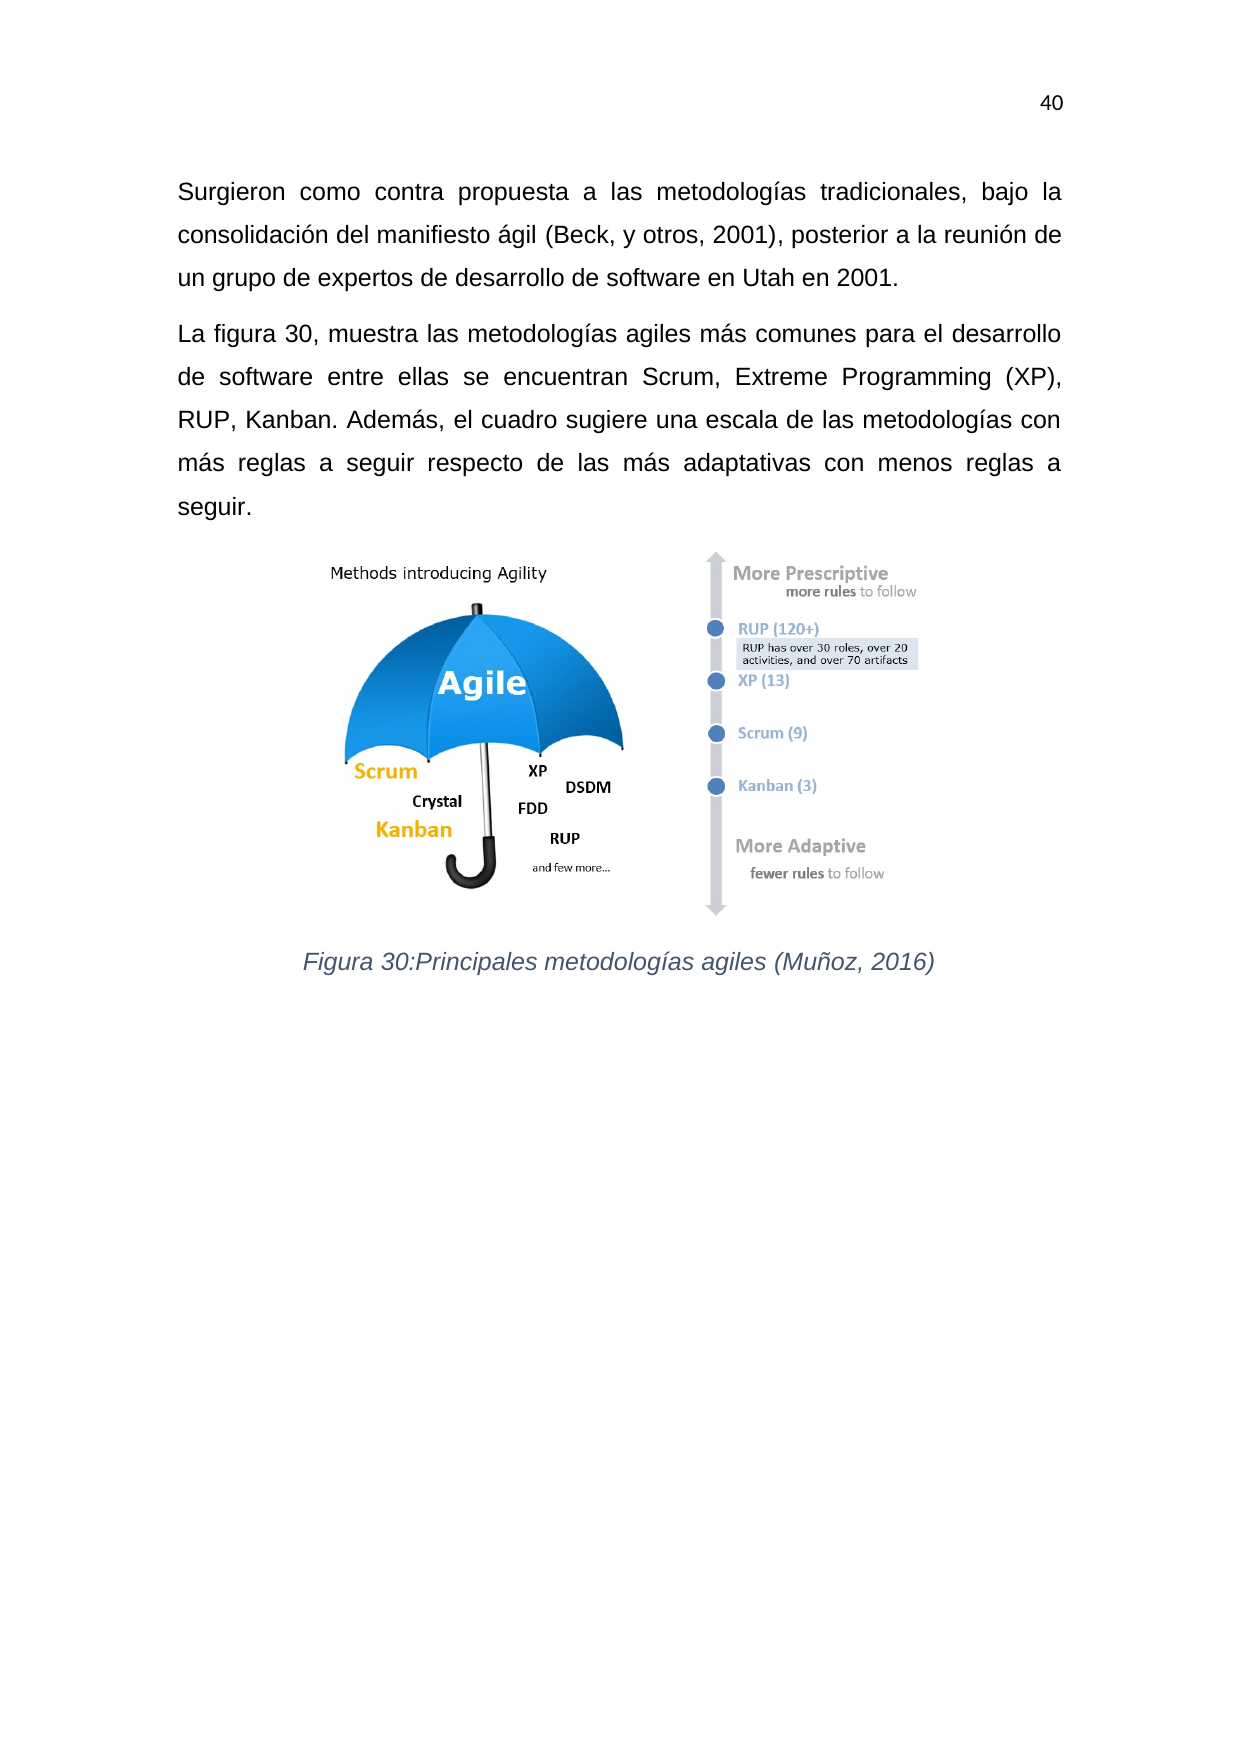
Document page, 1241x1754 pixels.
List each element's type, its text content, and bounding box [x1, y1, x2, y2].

picture [322, 547, 919, 921]
text Surgieron como contra propuesta a las metodologías tradicionales, bajo la consolidación del manifiesto ágil , posterior a la reunión de un grupo de expertos de desarrollo de software en Utah en 2001. [177, 177, 1063, 292]
text Figura 30:Principales metodologías agiles [177, 947, 1063, 976]
text La figura 30, muestra las metodologías agiles más comunes para el desarrollo de software entre ellas se encuentran Scrum, Extreme Programming (XP), RUP, Kanban. Además, el cuadro sugiere una escala de las metodologías con más reglas a seguir respecto de las más adaptativas con menos reglas a seguir. [177, 319, 1063, 520]
